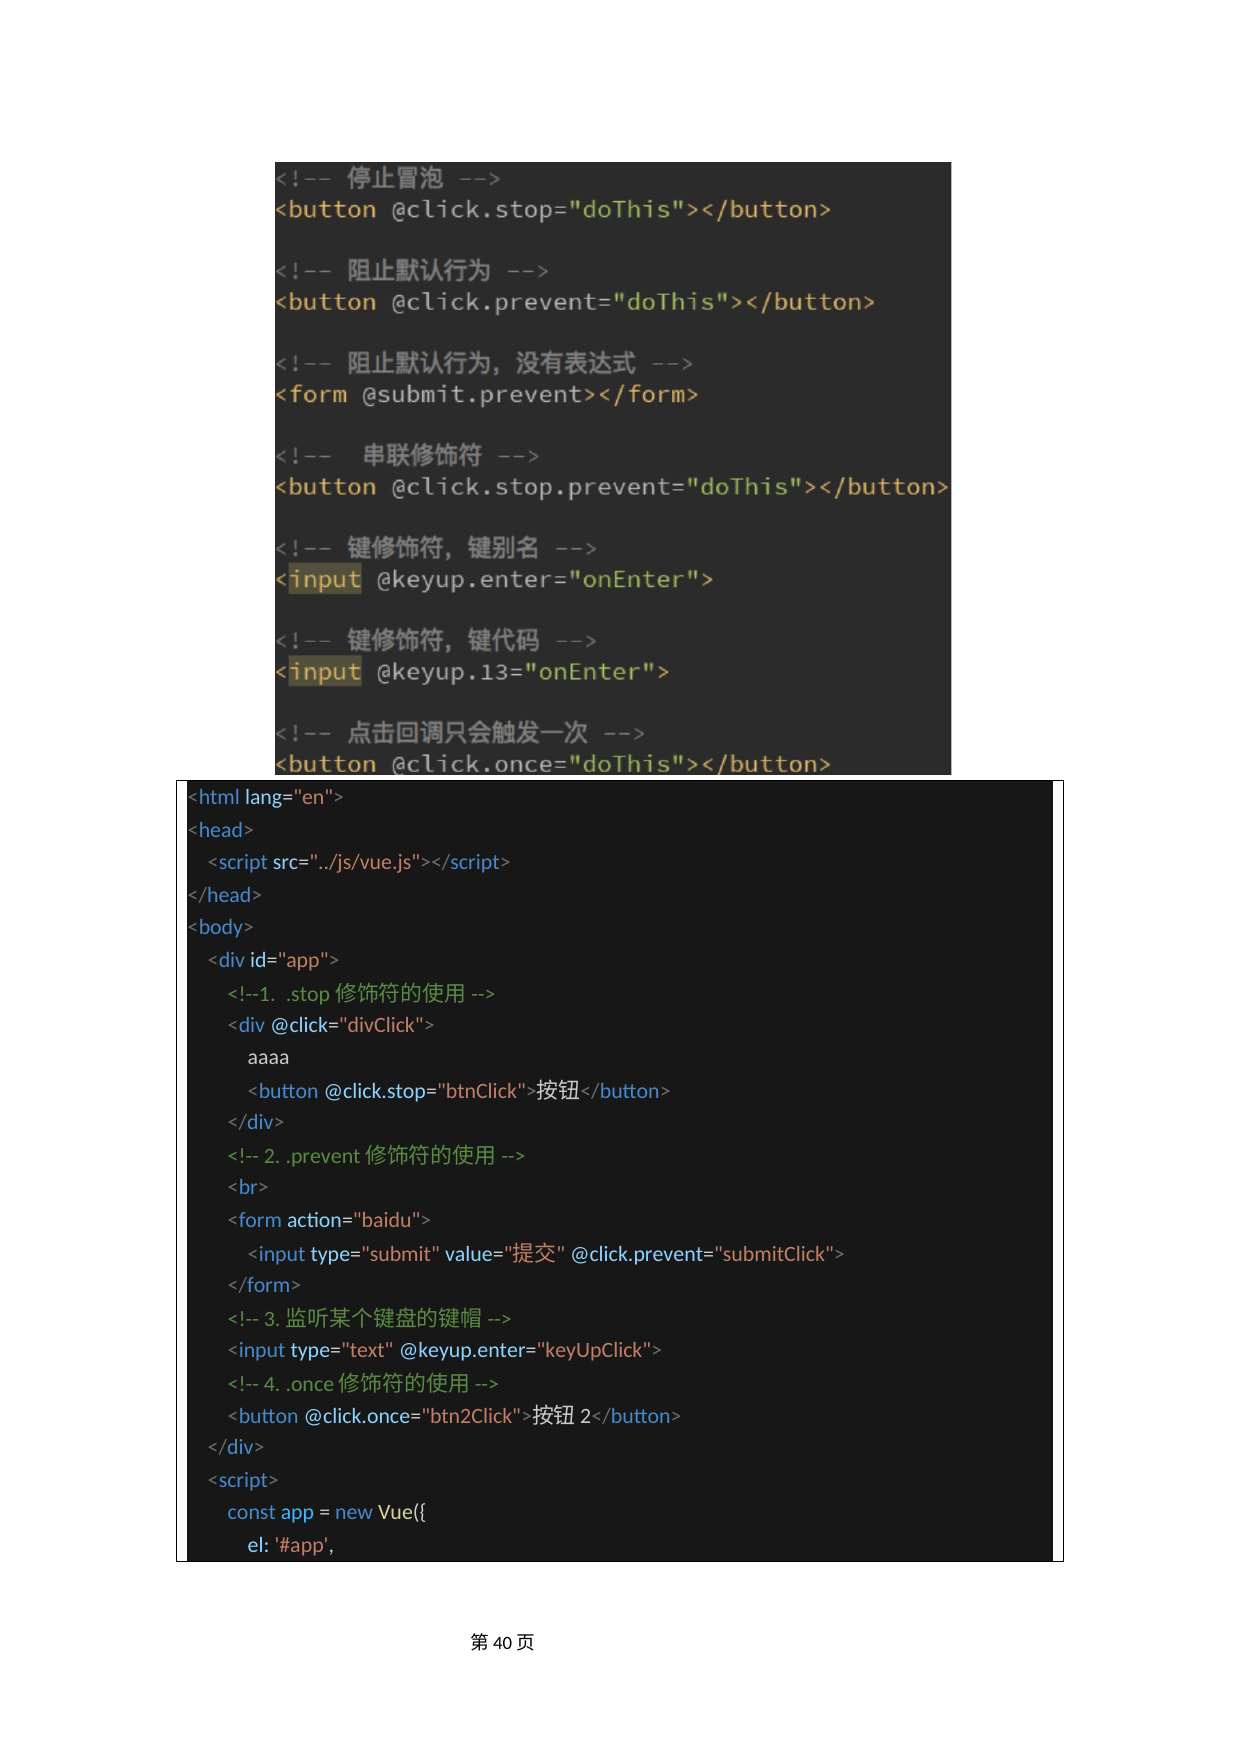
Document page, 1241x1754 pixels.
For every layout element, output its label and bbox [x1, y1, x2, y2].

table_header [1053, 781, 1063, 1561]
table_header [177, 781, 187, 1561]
picture [275, 162, 952, 775]
